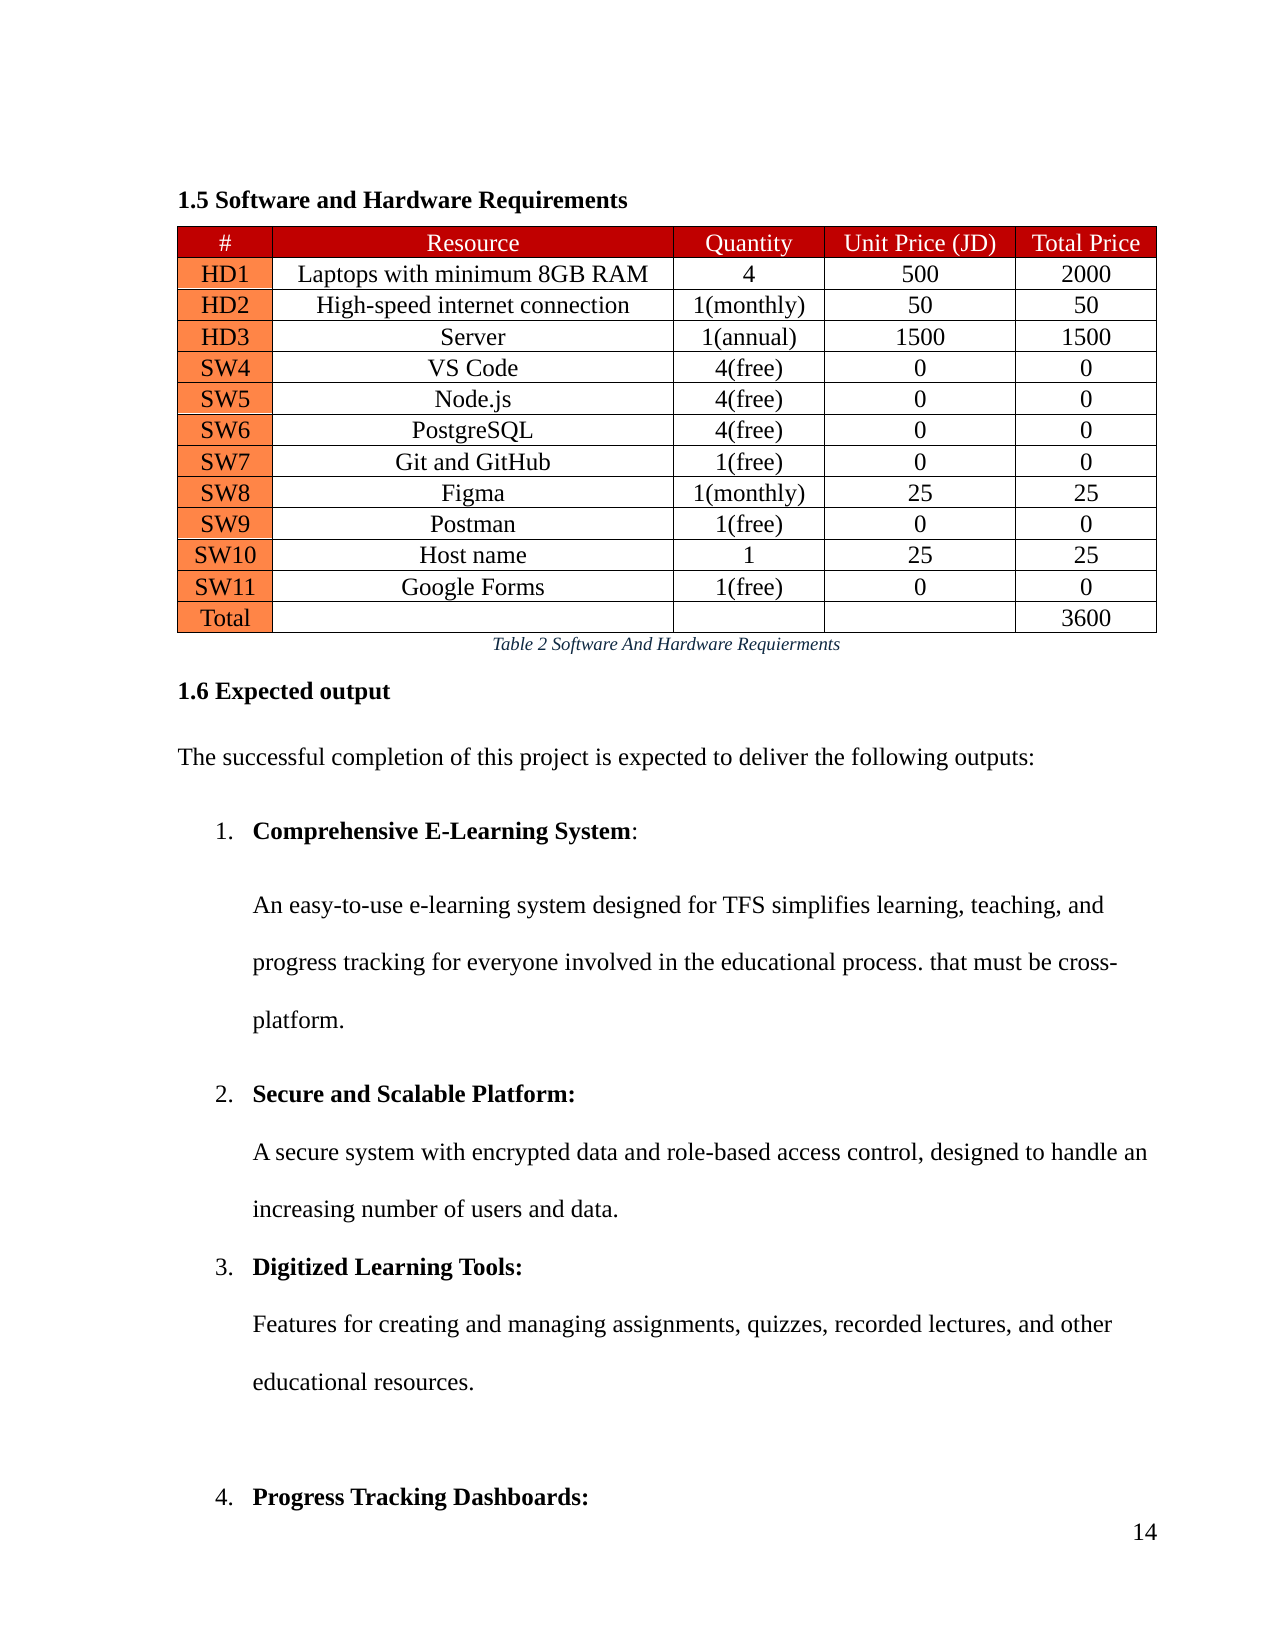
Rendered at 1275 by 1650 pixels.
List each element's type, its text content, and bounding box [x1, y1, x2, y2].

table_cell [273, 602, 673, 632]
table_cell Host name [273, 540, 673, 570]
table_cell SW11 [178, 571, 272, 601]
table_cell 0 [1016, 508, 1156, 538]
text An easy-to-use e-learning system designed for TFS simplifies learning, teaching, and progress tracking for everyone involved in the educational process. that must be cross- platform. [177, 890, 1157, 1034]
list Features for creating and managing assignments, quizzes, recorded lectures, and other educational resources. [252, 1309, 1157, 1395]
table_cell 25 [1016, 477, 1156, 507]
table_cell 0 [825, 352, 1015, 382]
table_header Resource [273, 227, 673, 257]
table_cell 50 [1016, 290, 1156, 320]
table_cell Total [178, 602, 272, 632]
table_cell 1(monthly) [674, 477, 824, 507]
table_cell 4(free) [674, 415, 824, 445]
table_cell 0 [1016, 571, 1156, 601]
table_cell Figma [273, 477, 673, 507]
table_cell SW6 [178, 415, 272, 445]
table_cell SW4 [178, 352, 272, 382]
table_cell SW7 [178, 446, 272, 476]
table_cell 0 [825, 415, 1015, 445]
table_cell 0 [1016, 352, 1156, 382]
table_cell 0 [825, 508, 1015, 538]
table_cell [674, 602, 824, 632]
table_cell 0 [1016, 446, 1156, 476]
table_cell 1(monthly) [674, 290, 824, 320]
table_cell 3600 [1016, 602, 1156, 632]
table_header Total Price [1016, 227, 1156, 257]
subtitle 1.5 Software and Hardware Requirements [177, 185, 1157, 213]
table_cell 4(free) [674, 383, 824, 413]
table_cell 25 [1016, 540, 1156, 570]
table_cell 0 [1016, 415, 1156, 445]
table_header Quantity [674, 227, 824, 257]
table_cell 25 [825, 477, 1015, 507]
table_cell Server [273, 321, 673, 351]
list Comprehensive E-Learning System: [215, 816, 1157, 844]
table_cell VS Code [273, 352, 673, 382]
table_cell [825, 602, 1015, 632]
table_cell SW8 [178, 477, 272, 507]
subtitle 1.6 Expected output [177, 676, 1157, 704]
table_cell HD3 [178, 321, 272, 351]
table_cell 1 [674, 540, 824, 570]
table_header # [178, 227, 272, 257]
list Secure and Scalable Platform: [215, 1079, 1157, 1108]
table_cell Node.js [273, 383, 673, 413]
table_cell SW5 [178, 383, 272, 413]
table_cell HD1 [178, 258, 272, 288]
table_cell 1(free) [674, 508, 824, 538]
table_cell 1500 [825, 321, 1015, 351]
table_cell HD2 [178, 290, 272, 320]
table_cell Postman [273, 508, 673, 538]
table_cell 25 [825, 540, 1015, 570]
table_cell SW10 [178, 540, 272, 570]
table_cell 1500 [1016, 321, 1156, 351]
list Digitized Learning Tools: [215, 1252, 1157, 1280]
table_cell 0 [825, 383, 1015, 413]
text The successful completion of this project is expected to deliver the following outputs: [177, 742, 1157, 770]
table_cell Git and GitHub [273, 446, 673, 476]
table_cell 1(free) [674, 446, 824, 476]
table_cell 0 [1016, 383, 1156, 413]
list A secure system with encrypted data and role-based access control, designed to handle an increasing number of users and data. [252, 1137, 1157, 1223]
table_cell 1(annual) [674, 321, 824, 351]
table_cell 4 [674, 258, 824, 288]
table_cell 1(free) [674, 571, 824, 601]
table_cell 2000 [1016, 258, 1156, 288]
table_cell Google Forms [273, 571, 673, 601]
table_cell 4(free) [674, 352, 824, 382]
table_cell Laptops with minimum 8GB RAM [273, 258, 673, 288]
table_header Unit Price (JD) [825, 227, 1015, 257]
table_cell High-speed internet connection [273, 290, 673, 320]
table_cell 50 [825, 290, 1015, 320]
table_cell 500 [825, 258, 1015, 288]
table_cell 0 [825, 571, 1015, 601]
list Progress Tracking Dashboards: [215, 1482, 1157, 1510]
table_cell 0 [825, 446, 1015, 476]
table_cell SW9 [178, 508, 272, 538]
table_cell PostgreSQL [273, 415, 673, 445]
